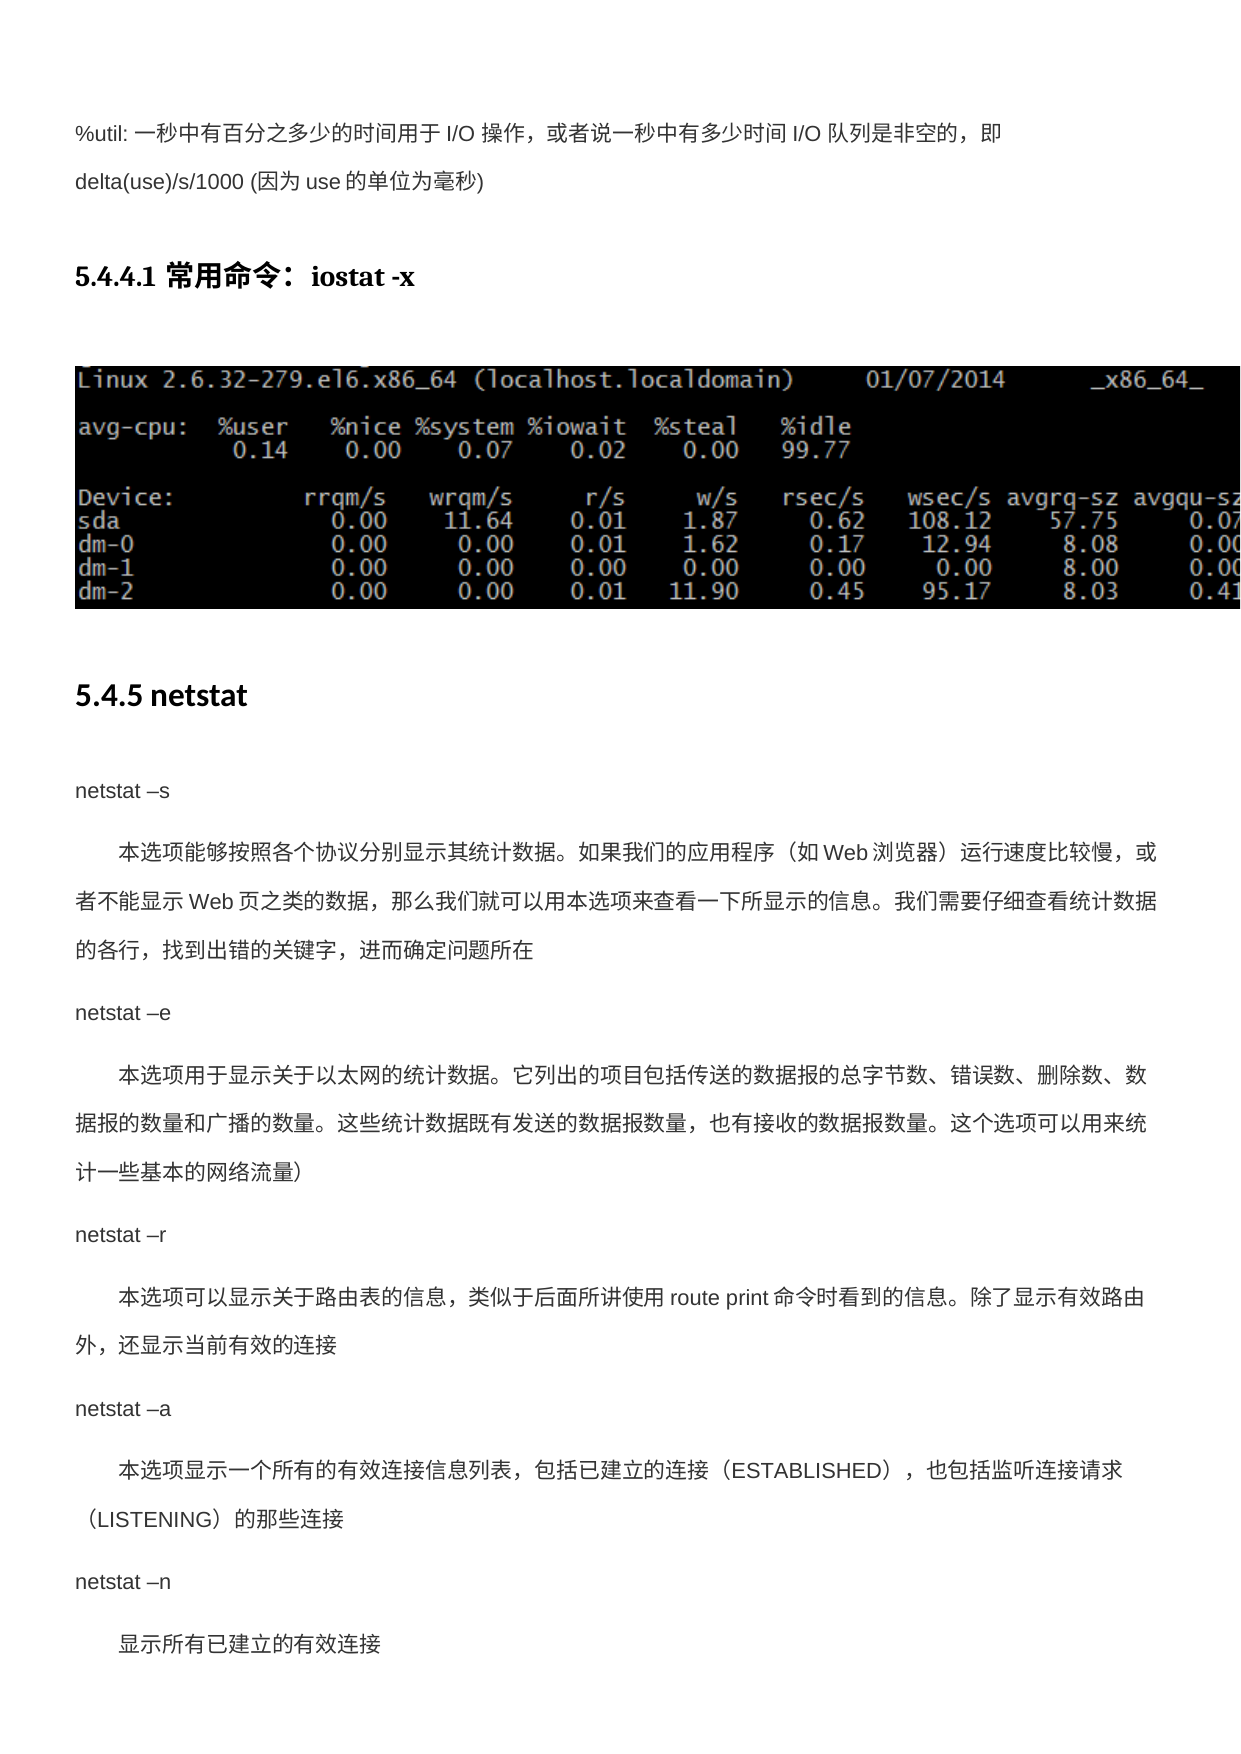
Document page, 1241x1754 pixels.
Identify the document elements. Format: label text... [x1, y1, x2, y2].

text 本选项显示一个所有的有效连接信息列表，包括已建立的连接（ESTABLISHED），也包括监听连接请求（LISTENING）的那些连接 [75, 1453, 1165, 1534]
text netstat –e [75, 996, 1165, 1029]
picture [75, 366, 1241, 609]
text netstat –a [75, 1392, 1165, 1424]
subtitle 常用命令：iostat -x [75, 241, 1165, 306]
subtitle netstat [75, 662, 1165, 727]
text 显示所有已建立的有效连接 [75, 1626, 1165, 1659]
text 本选项用于显示关于以太网的统计数据。它列出的项目包括传送的数据报的总字节数、错误数、删除数、数据报的数量和广播的数量。这些统计数据既有发送的数据报数量，也有接收的数据报数量。这个选项可以用来统计一些基本的网络流量） [75, 1057, 1165, 1187]
text 本选项能够按照各个协议分别显示其统计数据。如果我们的应用程序（如Web浏览器）运行速度比较慢，或者不能显示Web页之类的数据，那么我们就可以用本选项来查看一下所显示的信息。我们需要仔细查看统计数据的各行，找到出错的关键字，进而确定问题所在 [75, 835, 1165, 965]
text %util: 一秒中有百分之多少的时间用于 I/O 操作，或者说一秒中有多少时间 I/O 队列是非空的，即 delta(use)/s/1000 (因为use的单位为毫秒) [75, 115, 1165, 196]
text netstat –r [75, 1219, 1165, 1251]
text netstat –n [75, 1566, 1165, 1598]
text netstat –s [75, 774, 1165, 807]
text 本选项可以显示关于路由表的信息，类似于后面所讲使用route print命令时看到的信息。除了显示有效路由外，还显示当前有效的连接 [75, 1279, 1165, 1361]
